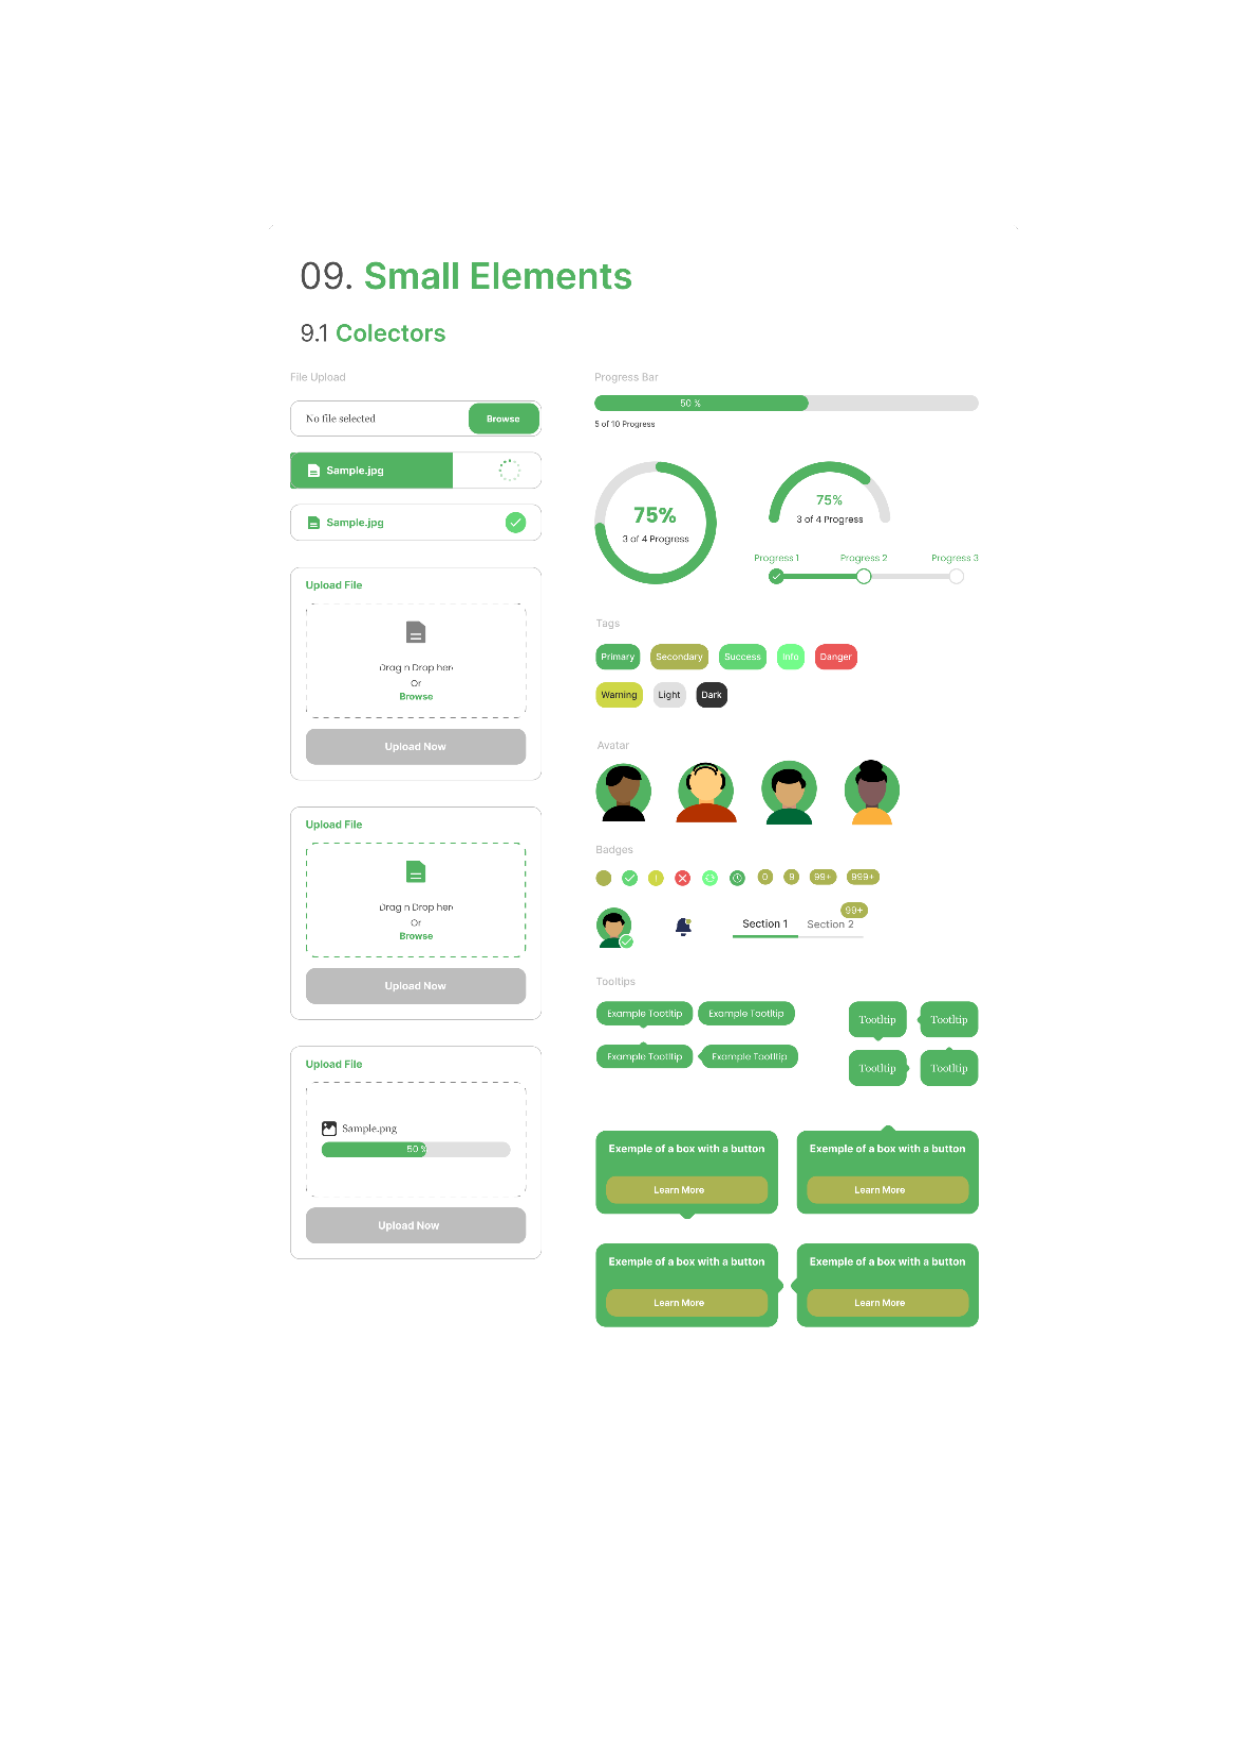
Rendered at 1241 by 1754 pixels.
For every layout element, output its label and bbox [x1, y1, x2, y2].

picture [268, 225, 1019, 1335]
